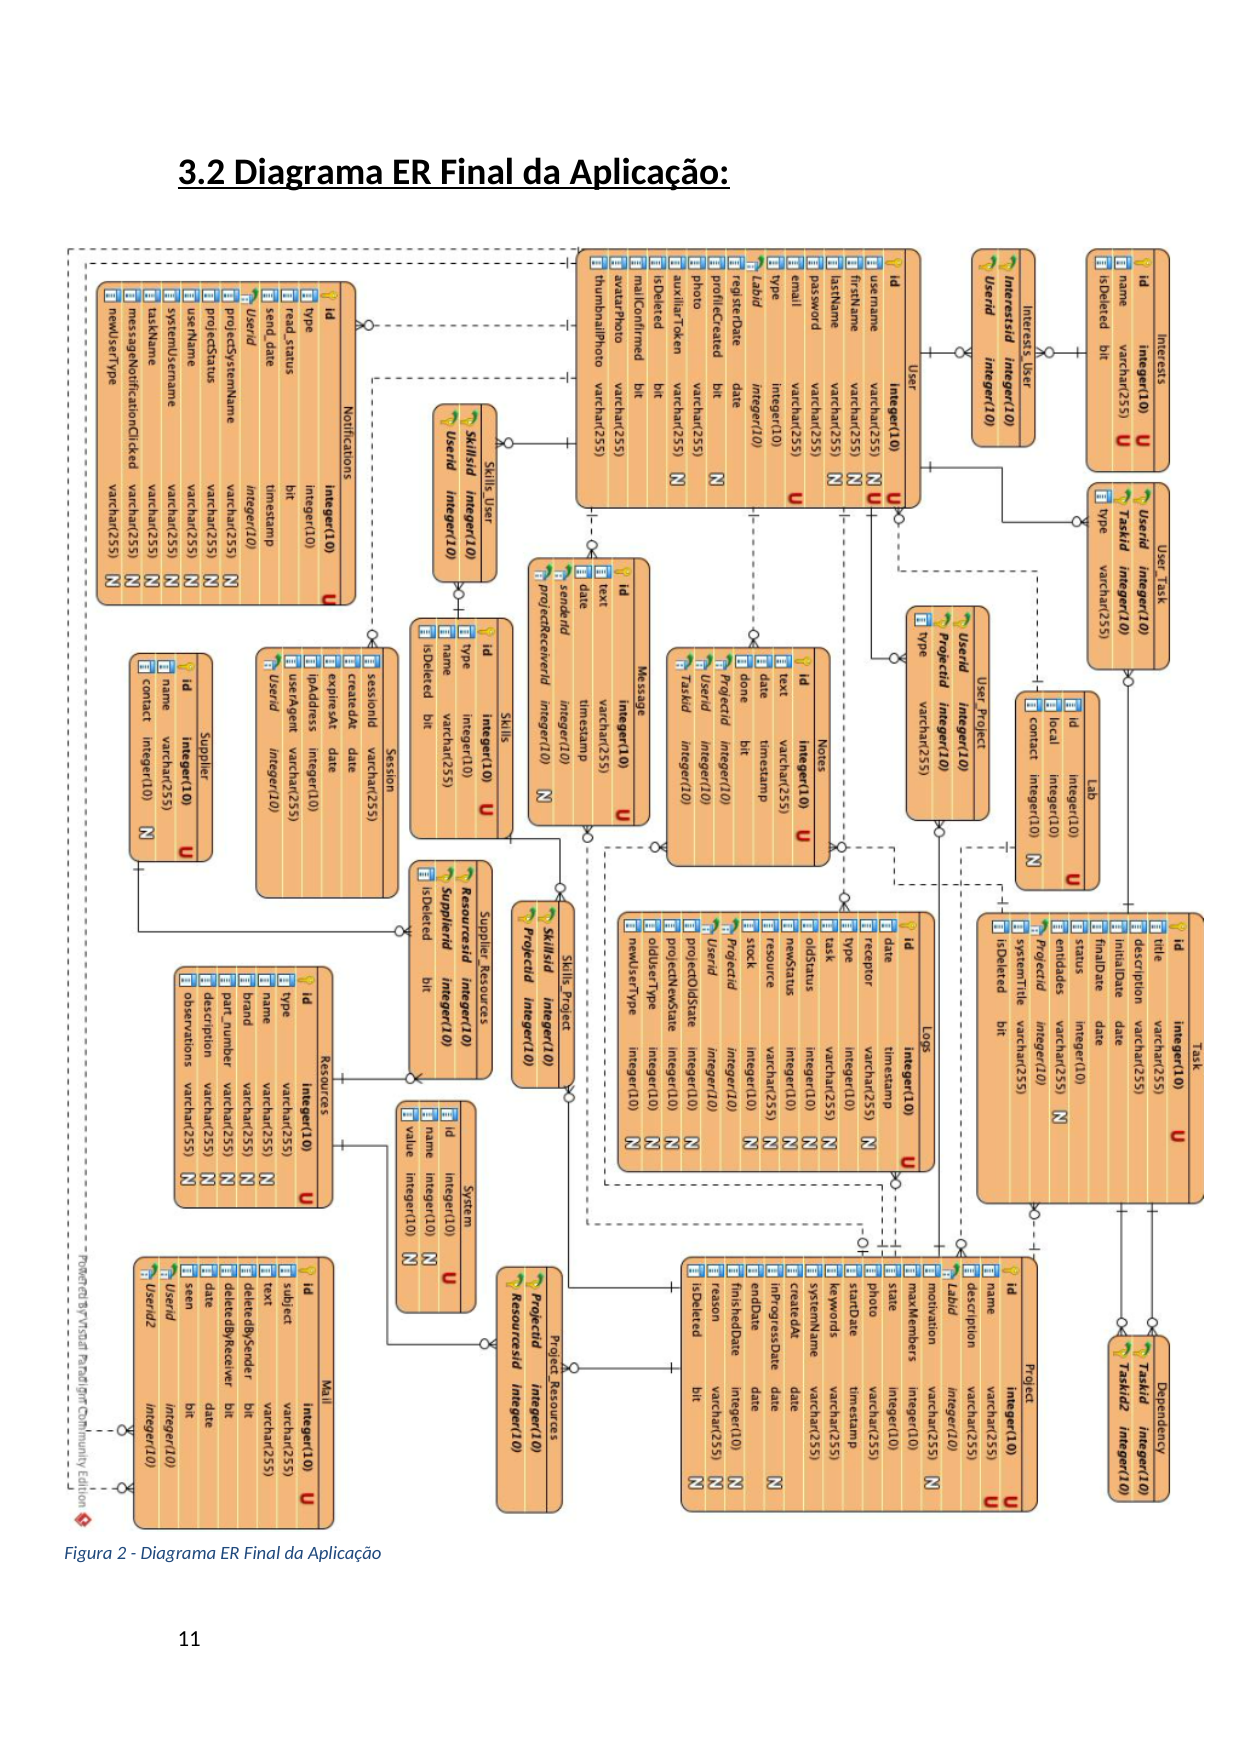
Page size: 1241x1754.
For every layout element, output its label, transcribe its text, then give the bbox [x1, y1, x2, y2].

text 3.2 Diagrama ER Final da Aplicação: [177, 148, 1063, 193]
picture [66, 248, 1204, 1532]
